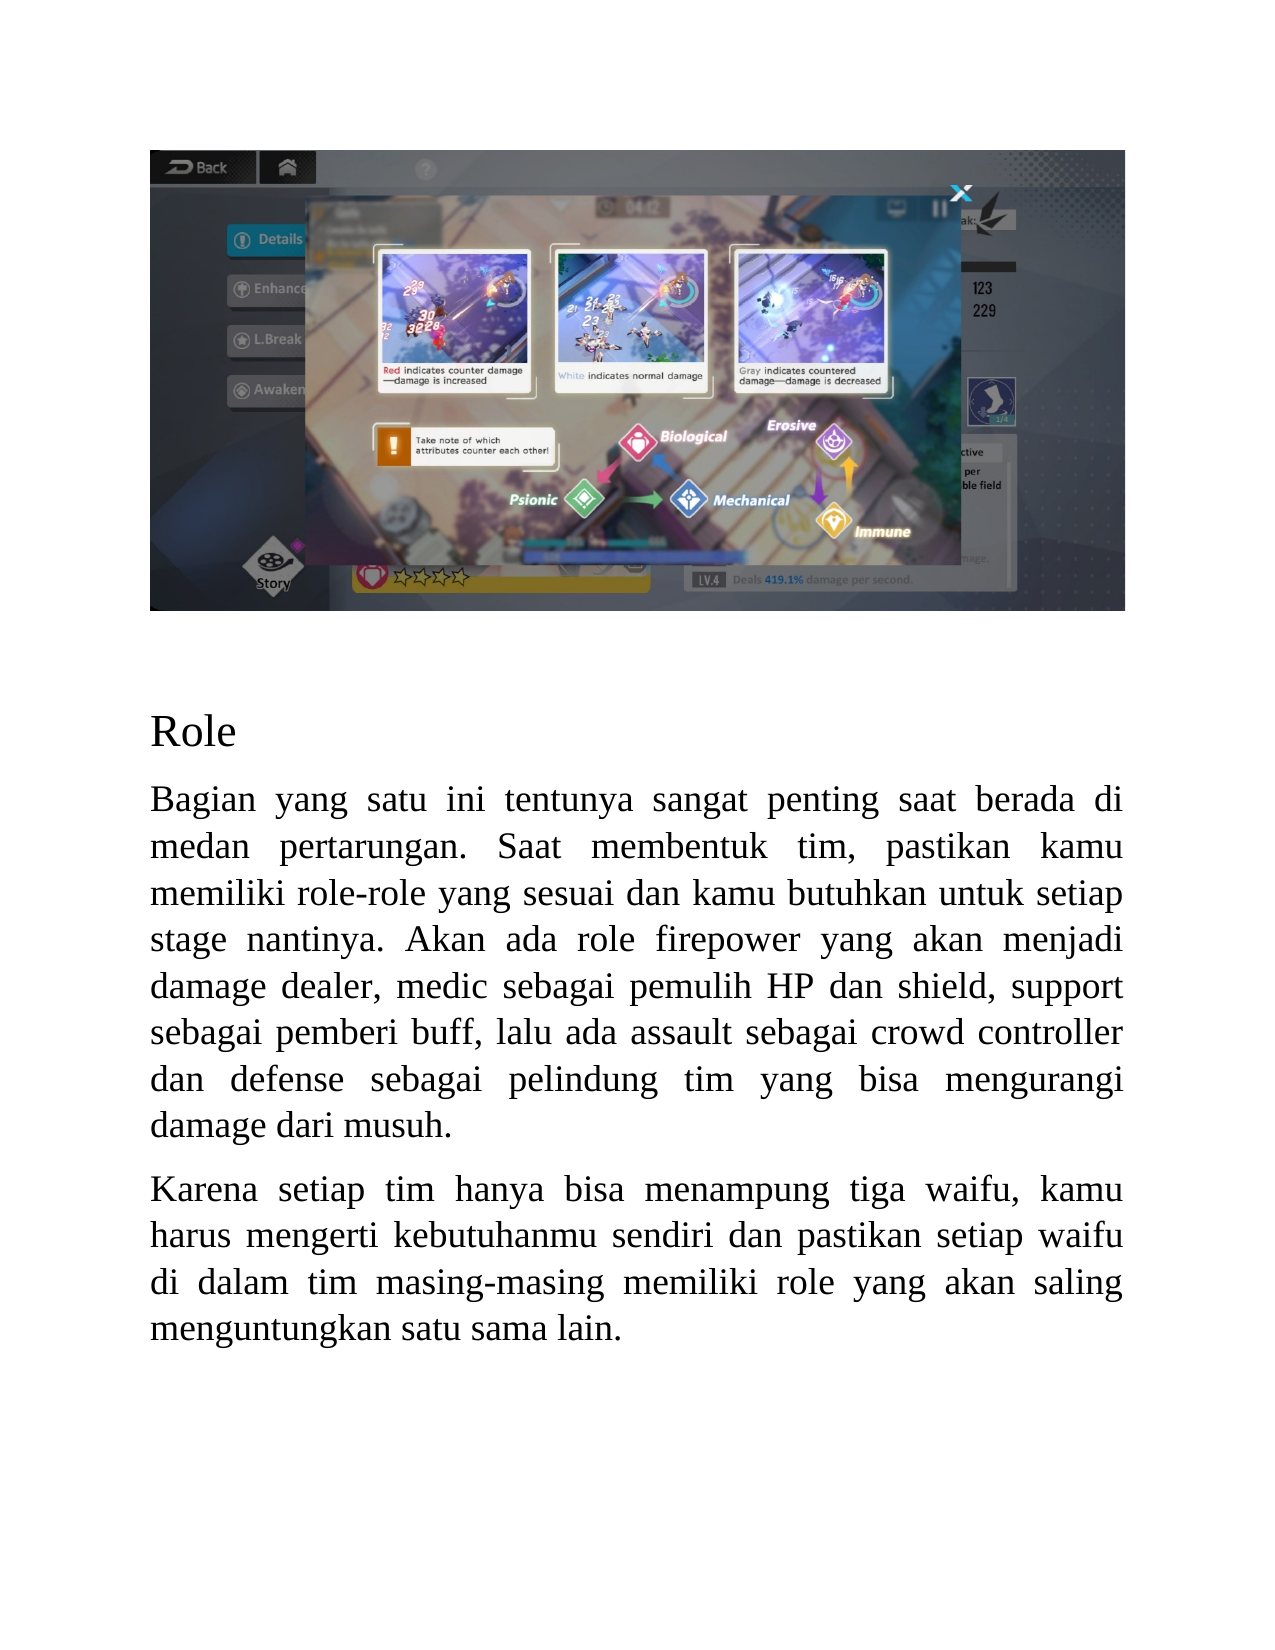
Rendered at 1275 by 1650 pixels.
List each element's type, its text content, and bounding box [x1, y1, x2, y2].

text Karena setiap tim hanya bisa menampung tiga waifu, kamu harus mengerti kebutuhanmu sendiri dan pastikan setiap waifu di dalam tim masing-masing memiliki role yang akan saling menguntungkan satu sama lain. [150, 1166, 1125, 1349]
picture [150, 150, 1125, 611]
text Bagian yang satu ini tentunya sangat penting saat berada di medan pertarungan. Saat membentuk tim, pastikan kamu memiliki role-role yang sesuai dan kamu butuhkan untuk setiap stage nantinya. Akan ada role firepower yang akan menjadi damage dealer, medic sebagai pemulih HP dan shield, support sebagai pemberi buff, lalu ada assault sebagai crowd controller dan defense sebagai pelindung tim yang bisa mengurangi damage dari musuh. [150, 777, 1125, 1146]
text Role [150, 703, 1125, 756]
